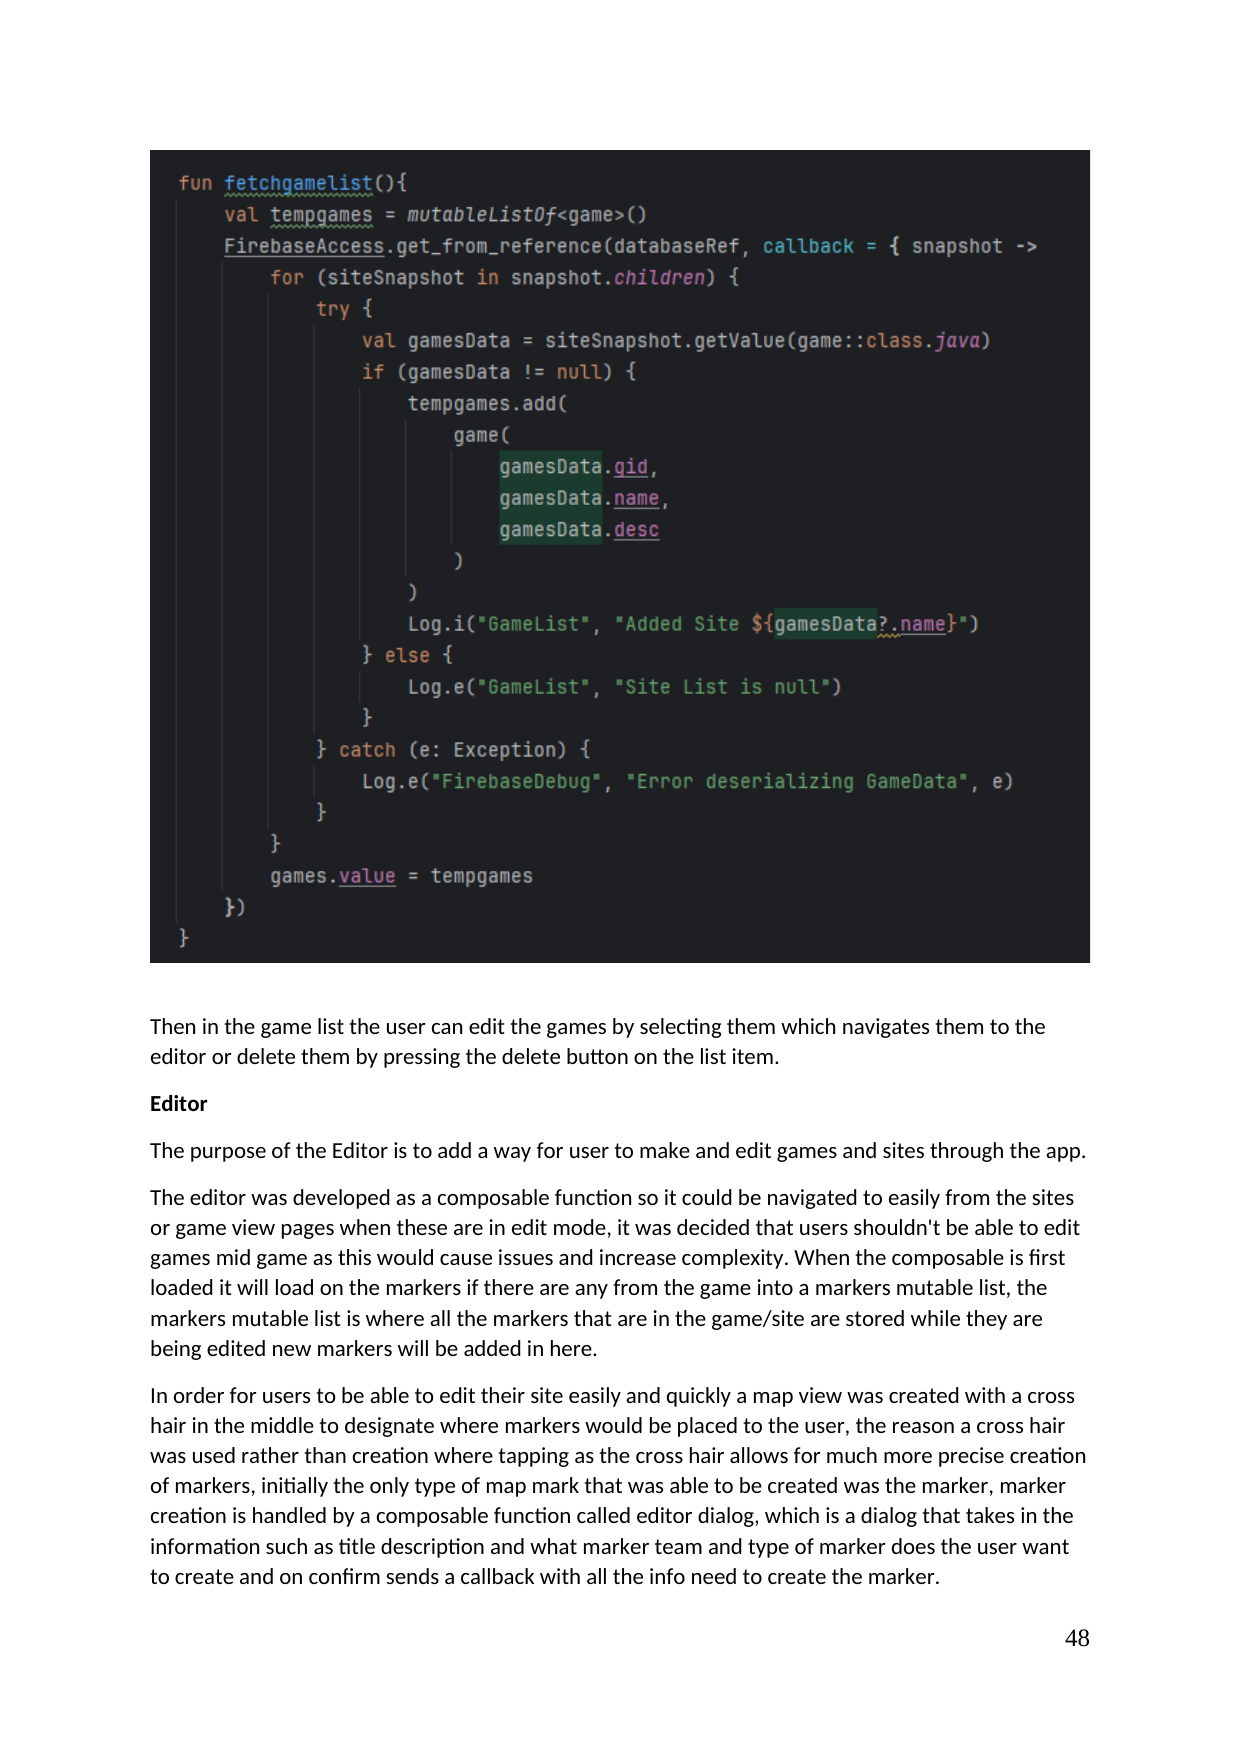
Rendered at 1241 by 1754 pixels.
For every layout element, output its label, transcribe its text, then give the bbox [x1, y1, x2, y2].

text The purpose of the Editor is to add a way for user to make and edit games and sites through the app. [150, 1136, 1090, 1164]
text The editor was developed as a composable function so it could be navigated to easily from the sites or game view pages when these are in edit mode, it was decided that users shouldn't be able to edit games mid game as this would cause issues and increase complexity. When the composable is first loaded it will load on the markers if there are any from the game into a markers mutable list, the markers mutable list is where all the markers that are in the game/site are stored while they are being edited new markers will be added in here. [150, 1183, 1090, 1362]
text Then in the game list the user can edit the games by selecting them which navigates them to the editor or delete them by pressing the delete button on the list item. [150, 1012, 1090, 1070]
text In order for users to be able to edit their site easily and quickly a map view was created with a cross hair in the middle to designate where markers would be placed to the user, the reason a cross hair was used rather than creation where tapping as the cross hair allows for much more precise creation of markers, initially the only type of map mark that was able to be created was the marker, marker creation is handled by a composable function called editor dialog, which is a dialog that takes in the information such as title description and what marker team and type of marker does the user want to create and on confirm sends a callback with all the info need to create the marker. [150, 1381, 1090, 1590]
picture [150, 150, 1091, 963]
text Editor [150, 1089, 1090, 1117]
